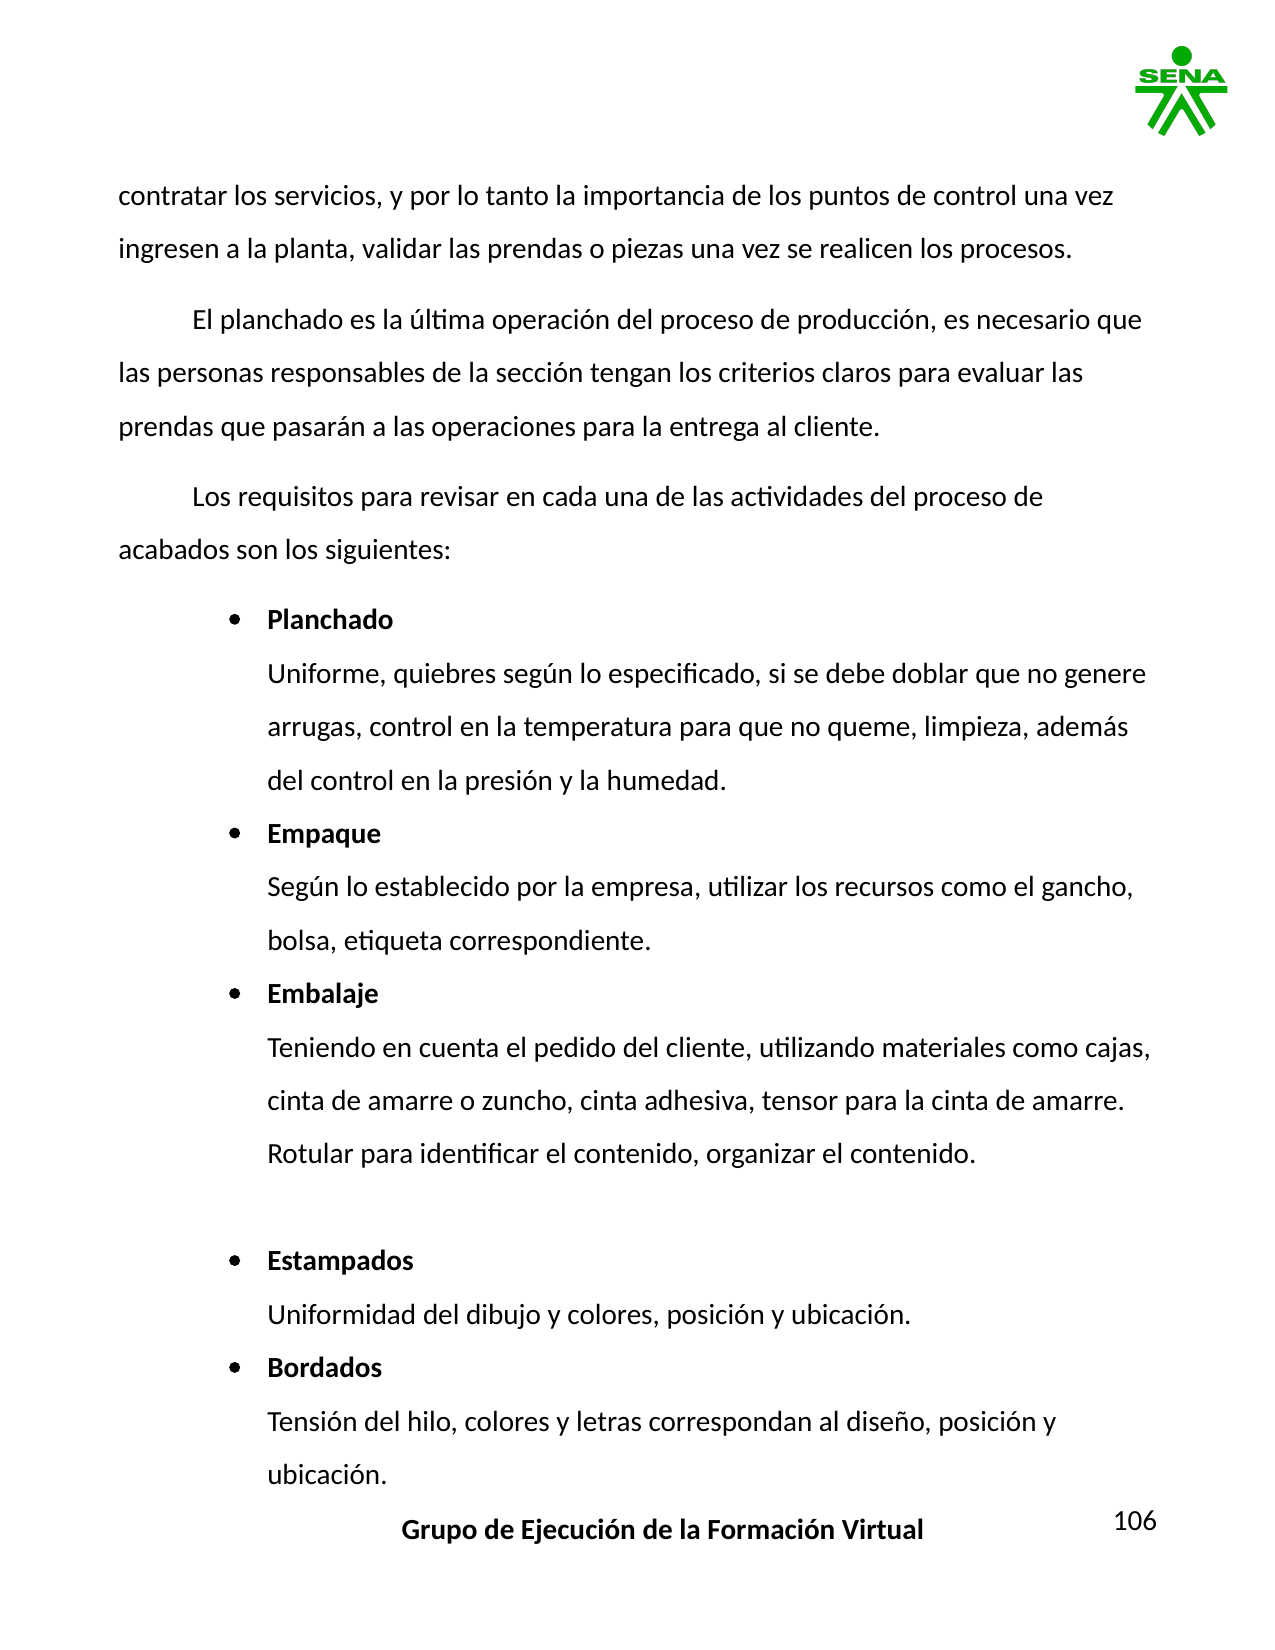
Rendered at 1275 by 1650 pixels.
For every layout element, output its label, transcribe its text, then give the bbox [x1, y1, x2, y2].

list Teniendo en cuenta el pedido del cliente, utilizando materiales como cajas, cinta de amarre o zuncho, cinta adhesiva, tensor para la cinta de amarre. Rotular para identificar el contenido, organizar el contenido. [267, 1029, 1157, 1171]
picture [1135, 46, 1228, 136]
list Uniformidad del dibujo y colores, posición y ubicación. [267, 1296, 1157, 1332]
list Según lo establecido por la empresa, utilizar los recursos como el gancho, bolsa, etiqueta correspondiente. [267, 868, 1157, 957]
list Tensión del hilo, colores y letras correspondan al diseño, posición y ubicación. [267, 1403, 1157, 1492]
text El planchado es la última operación del proceso de producción, es necesario que las personas responsables de la sección tengan los criterios claros para evaluar las prendas que pasarán a las operaciones para la entrega al cliente. [118, 301, 1157, 443]
list Bordados [229, 1349, 1157, 1385]
list Planchado [229, 601, 1157, 637]
text Los requisitos para revisar en cada una de las actividades del proceso de acabados son los siguientes: [118, 478, 1157, 567]
list Uniforme, quiebres según lo especificado, si se debe doblar que no genere arrugas, control en la temperatura para que no queme, limpieza, además del control en la presión y la humedad. [267, 655, 1157, 797]
list Embalaje [229, 975, 1157, 1011]
list Empaque [229, 815, 1157, 851]
list Estampados [229, 1242, 1157, 1278]
